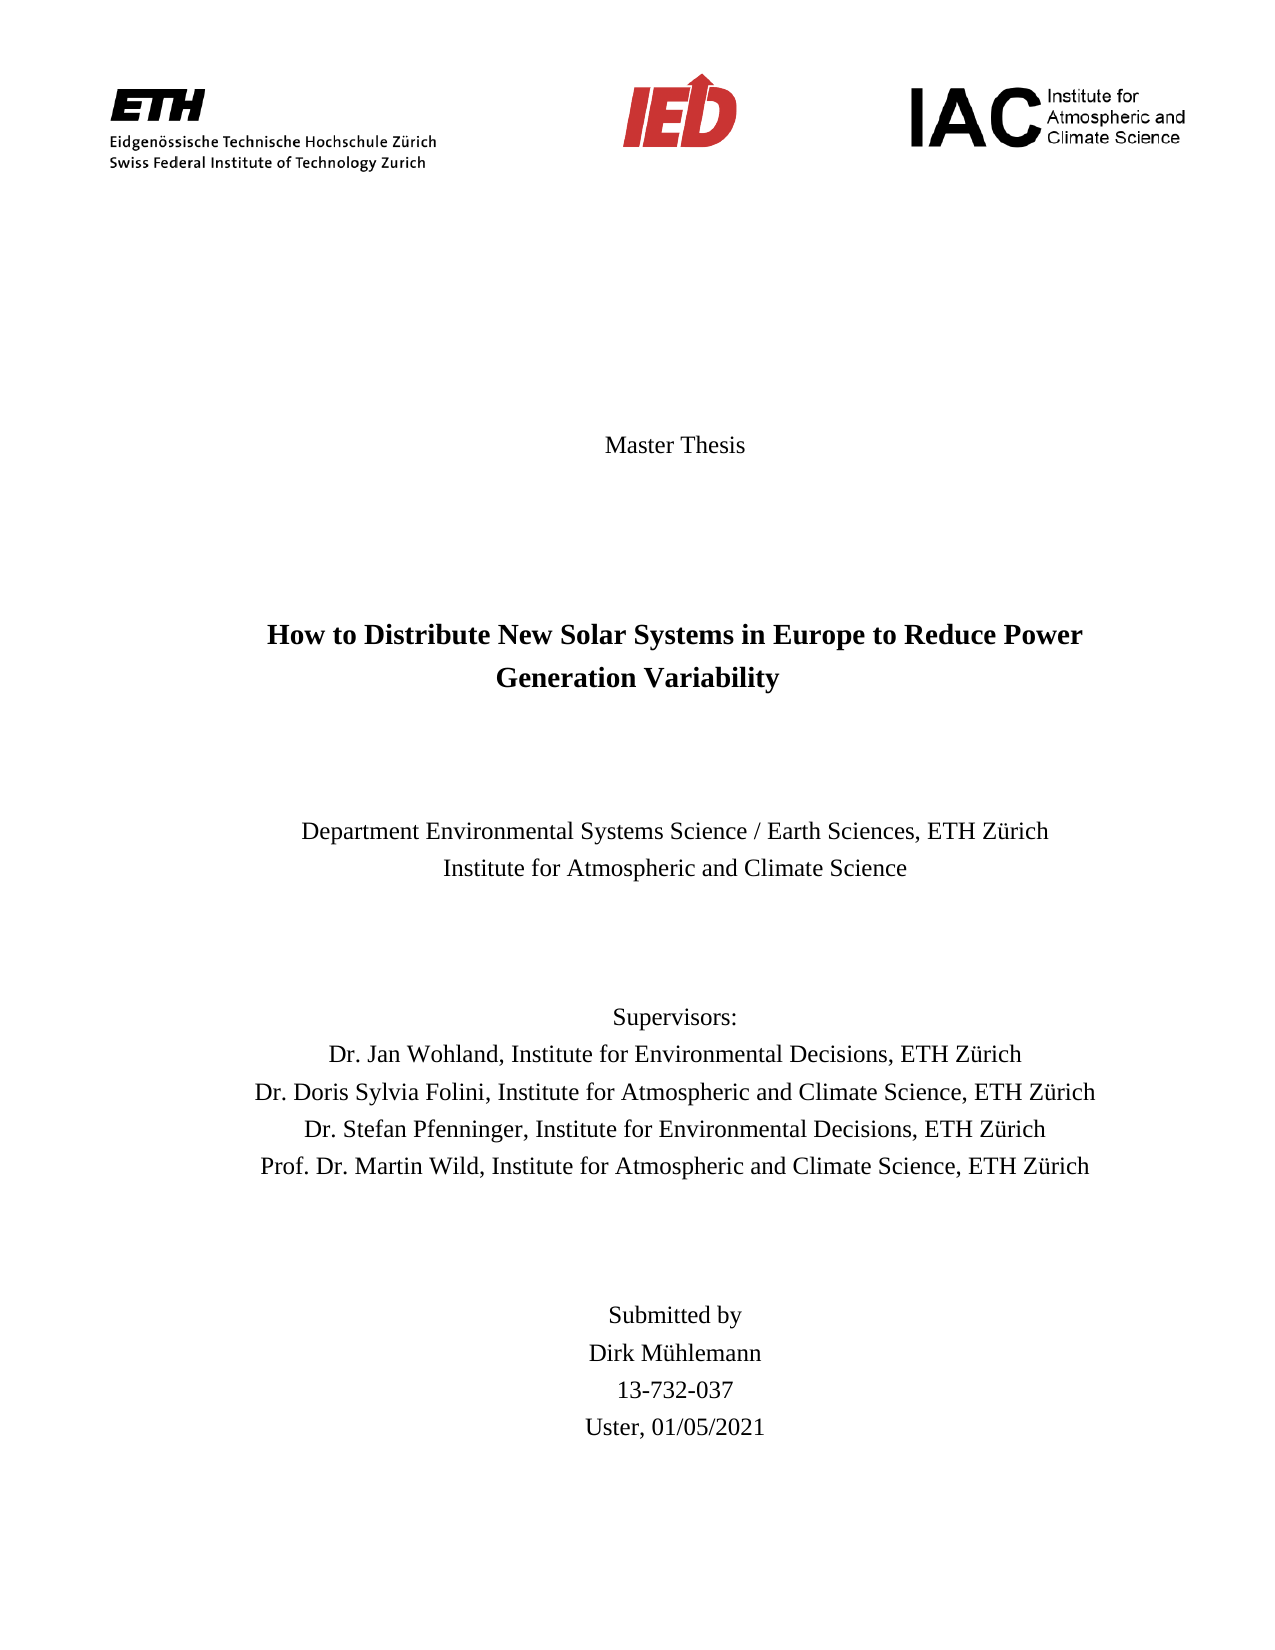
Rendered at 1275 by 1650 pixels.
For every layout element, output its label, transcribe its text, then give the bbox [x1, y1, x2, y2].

text Dr. Jan Wohland, Institute for Environmental Decisions, ETH Zürich [148, 1039, 1127, 1068]
text Institute for Atmospheric and Climate Science [148, 853, 1127, 882]
text Master Thesis [148, 430, 1127, 459]
text Dirk Mühlemann [148, 1338, 1127, 1367]
text Dr. Stefan Pfenninger, Institute for Environmental Decisions, ETH Zürich [148, 1114, 1127, 1143]
picture [104, 84, 442, 175]
picture [904, 79, 1194, 161]
text How to Distribute New Solar Systems in Europe to Reduce Power Generation Variability [148, 617, 1127, 694]
text Dr. Doris Sylvia Folini, Institute for Atmospheric and Climate Science, ETH Zürich [148, 1077, 1127, 1106]
text Uster, 01/05/2021 [148, 1412, 1127, 1441]
text 13-732-037 [148, 1375, 1127, 1404]
text Supervisors: [148, 1002, 1127, 1031]
text Department Environmental Systems Science / Earth Sciences, ETH Zürich [148, 816, 1127, 844]
picture [602, 70, 757, 160]
text Submitted by [148, 1301, 1127, 1329]
text Prof. Dr. Martin Wild, Institute for Atmospheric and Climate Science, ETH Zürich [148, 1151, 1127, 1180]
